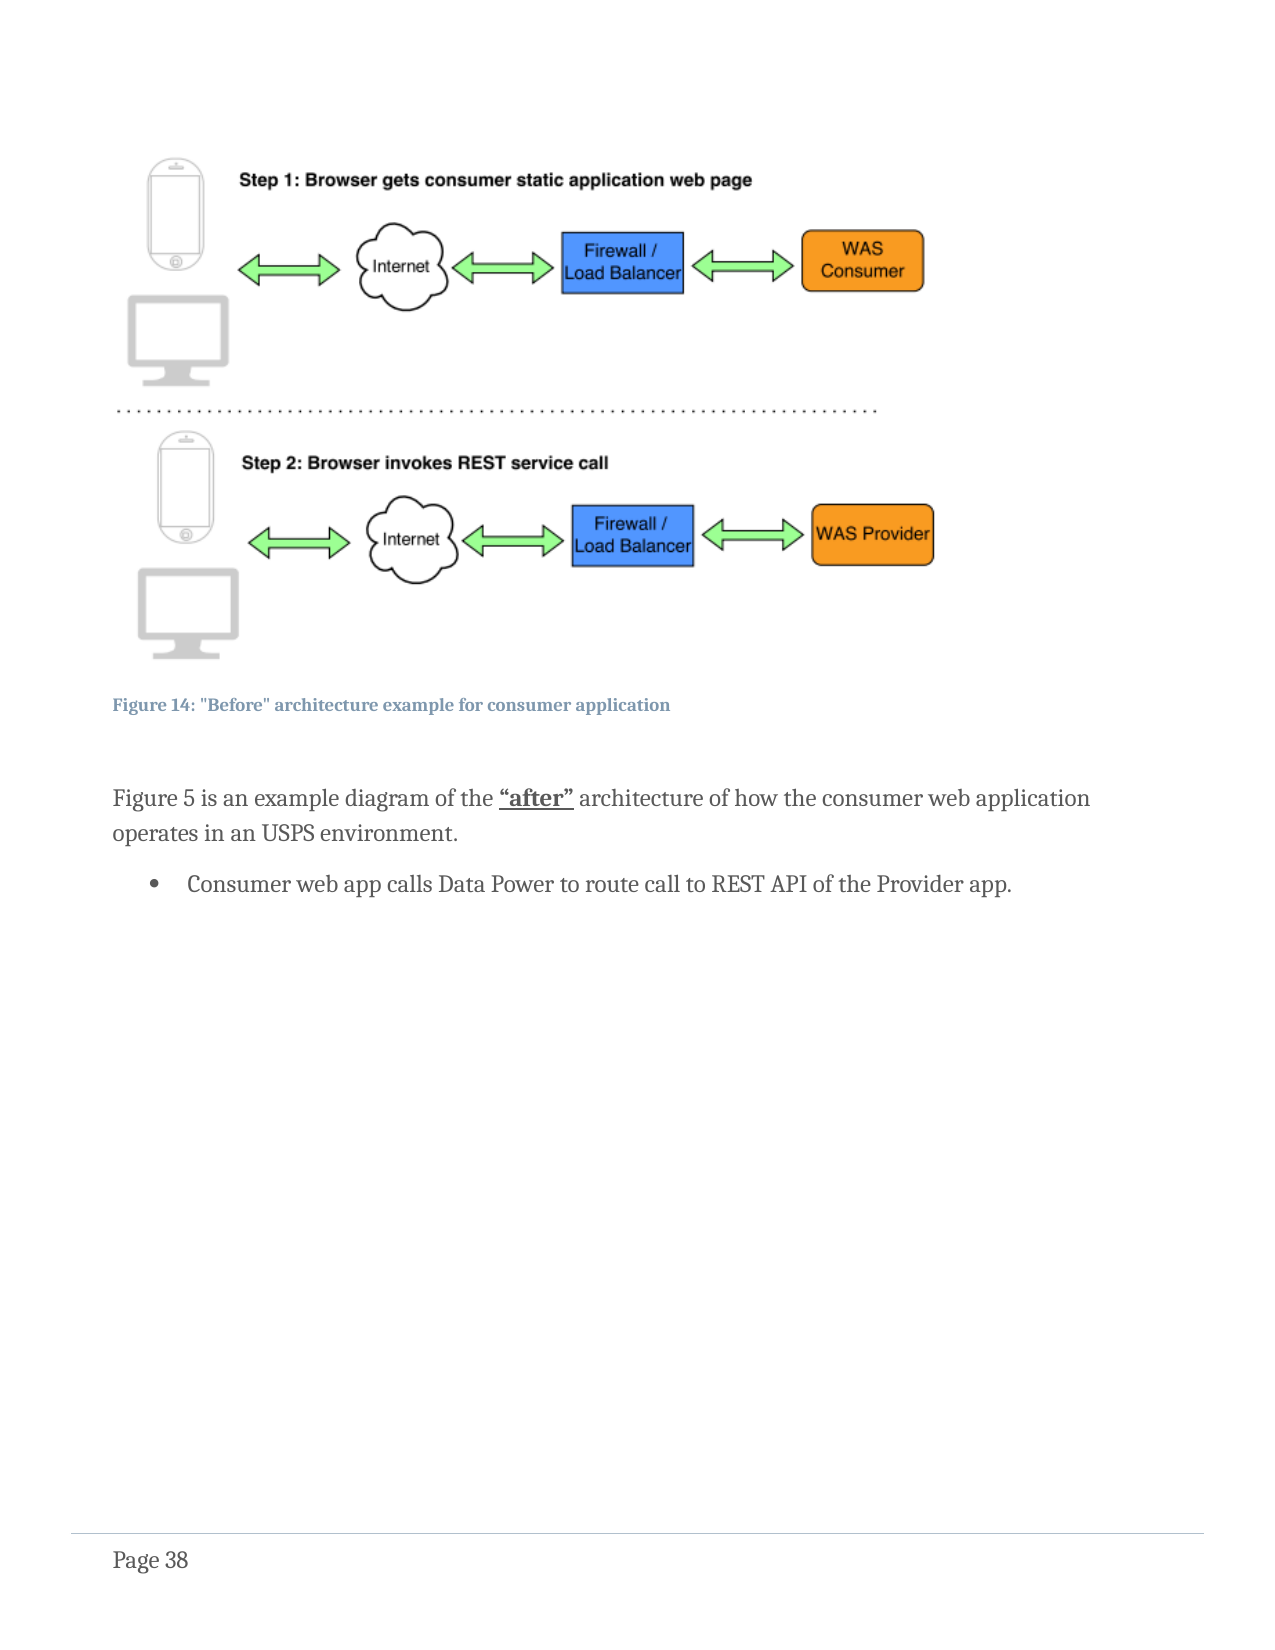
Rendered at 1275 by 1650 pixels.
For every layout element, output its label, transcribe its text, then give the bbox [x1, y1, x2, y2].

text Figure 5 is an example diagram of the “after” architecture of how the consumer web application operates in an USPS environment. [112, 784, 1162, 847]
picture [112, 150, 944, 673]
list Consumer web app calls Data Power to route call to REST API of the Provider app. [150, 869, 1162, 898]
